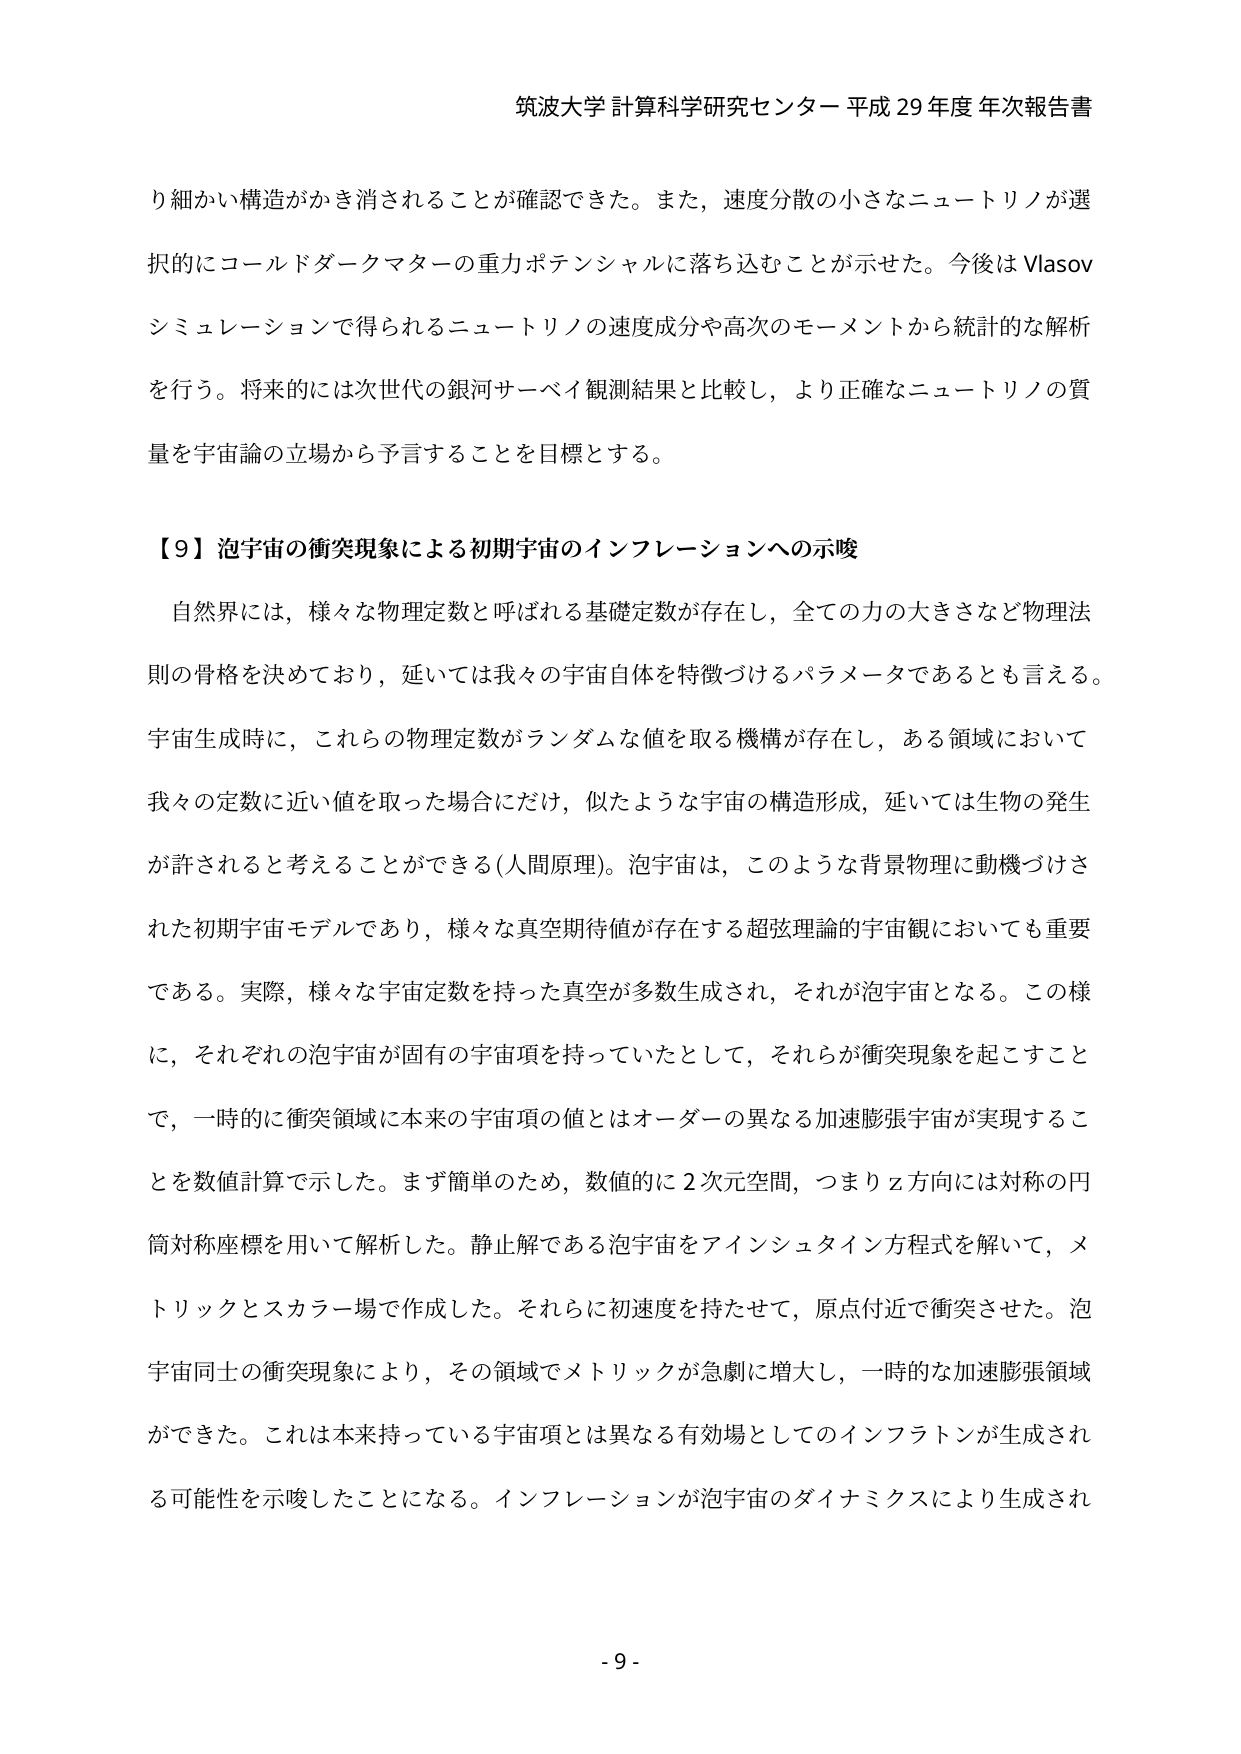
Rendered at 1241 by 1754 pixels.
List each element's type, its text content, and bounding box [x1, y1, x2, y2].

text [148, 579, 1092, 1529]
list 泡宇宙の衝突現象による初期宇宙のインフレーションへの示唆 [148, 516, 1092, 579]
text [148, 167, 1092, 484]
